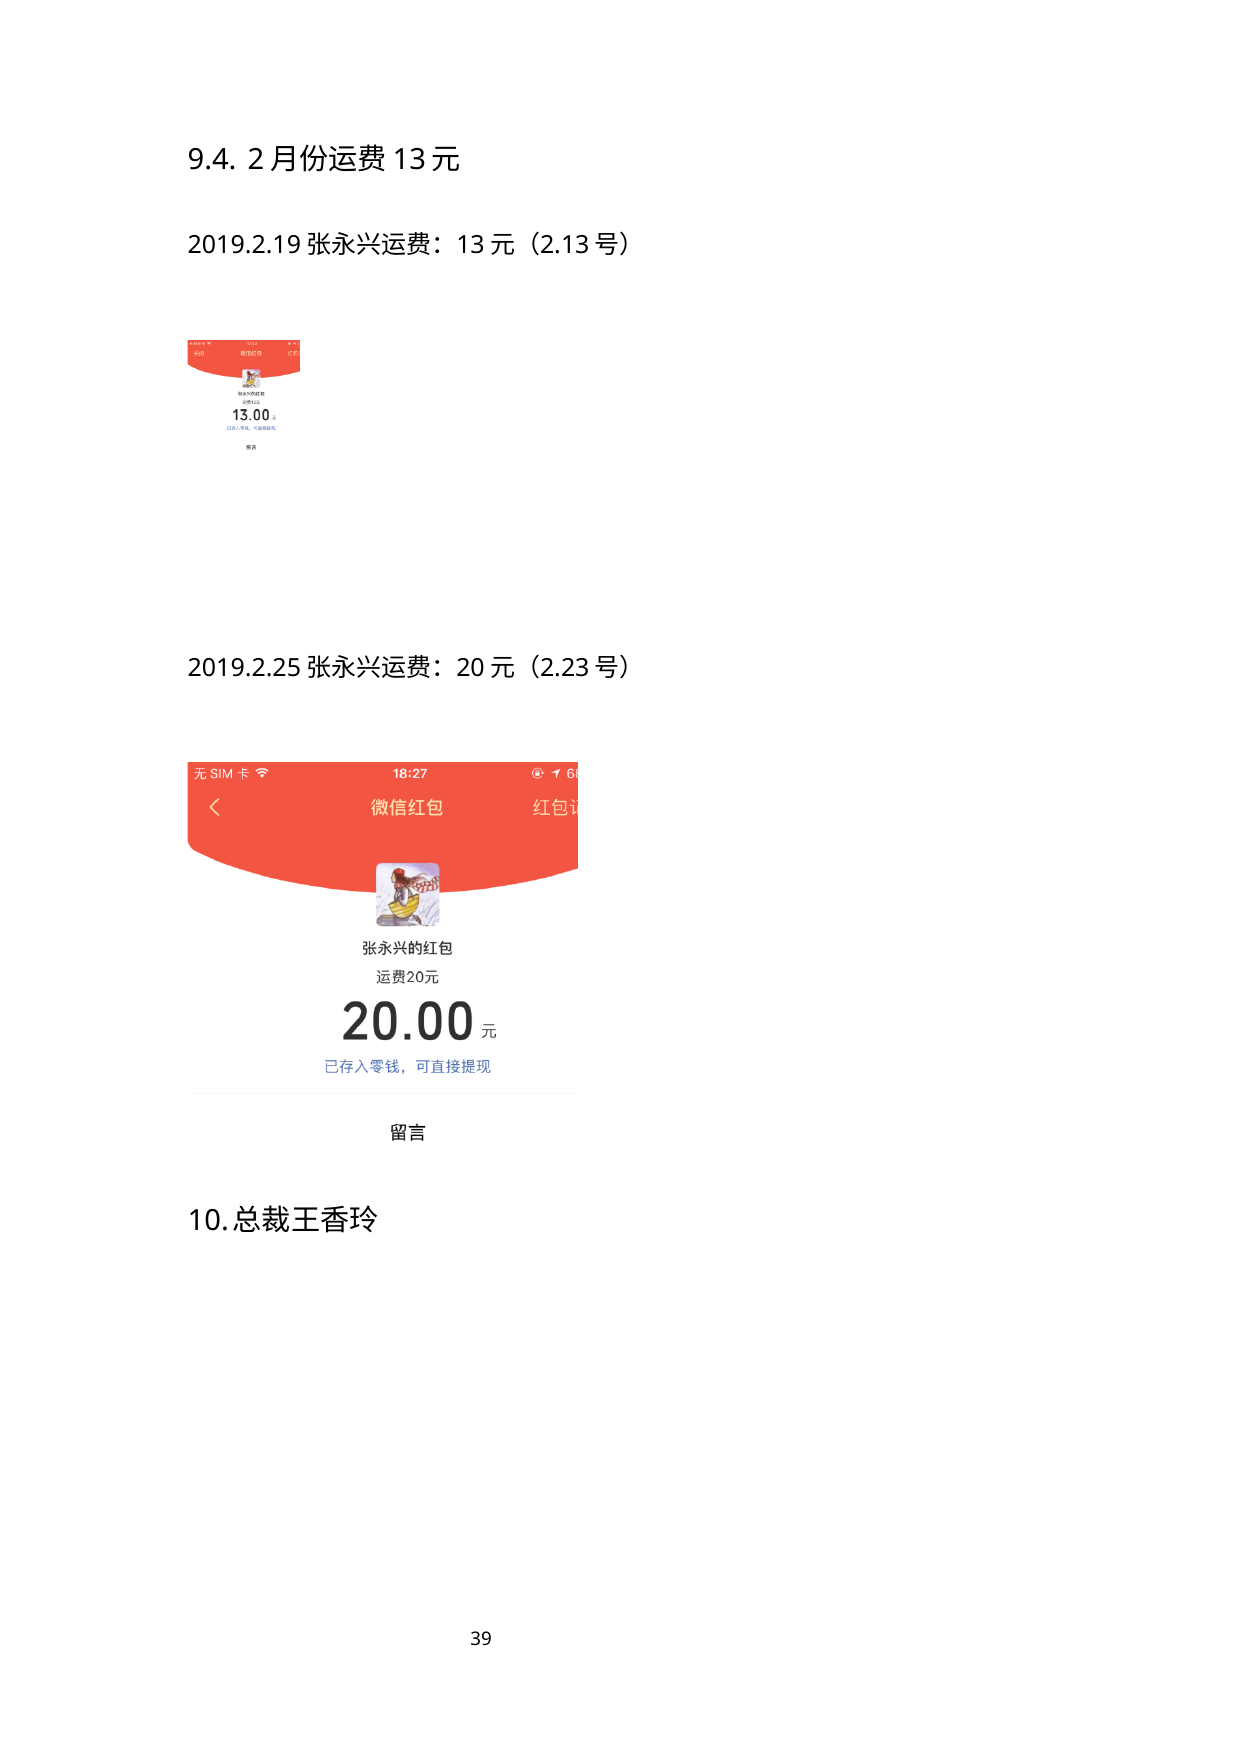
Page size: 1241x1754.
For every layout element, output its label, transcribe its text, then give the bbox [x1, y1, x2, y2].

subtitle 2月份运费13元 [187, 124, 1053, 189]
picture [187, 762, 578, 1162]
picture [187, 340, 300, 476]
subtitle 总裁王香玲 [187, 1185, 1053, 1250]
text 2019.2.19张永兴运费：13元（2.13号） [187, 210, 1053, 275]
text 2019.2.25张永兴运费：20元（2.23号） [187, 633, 1053, 698]
